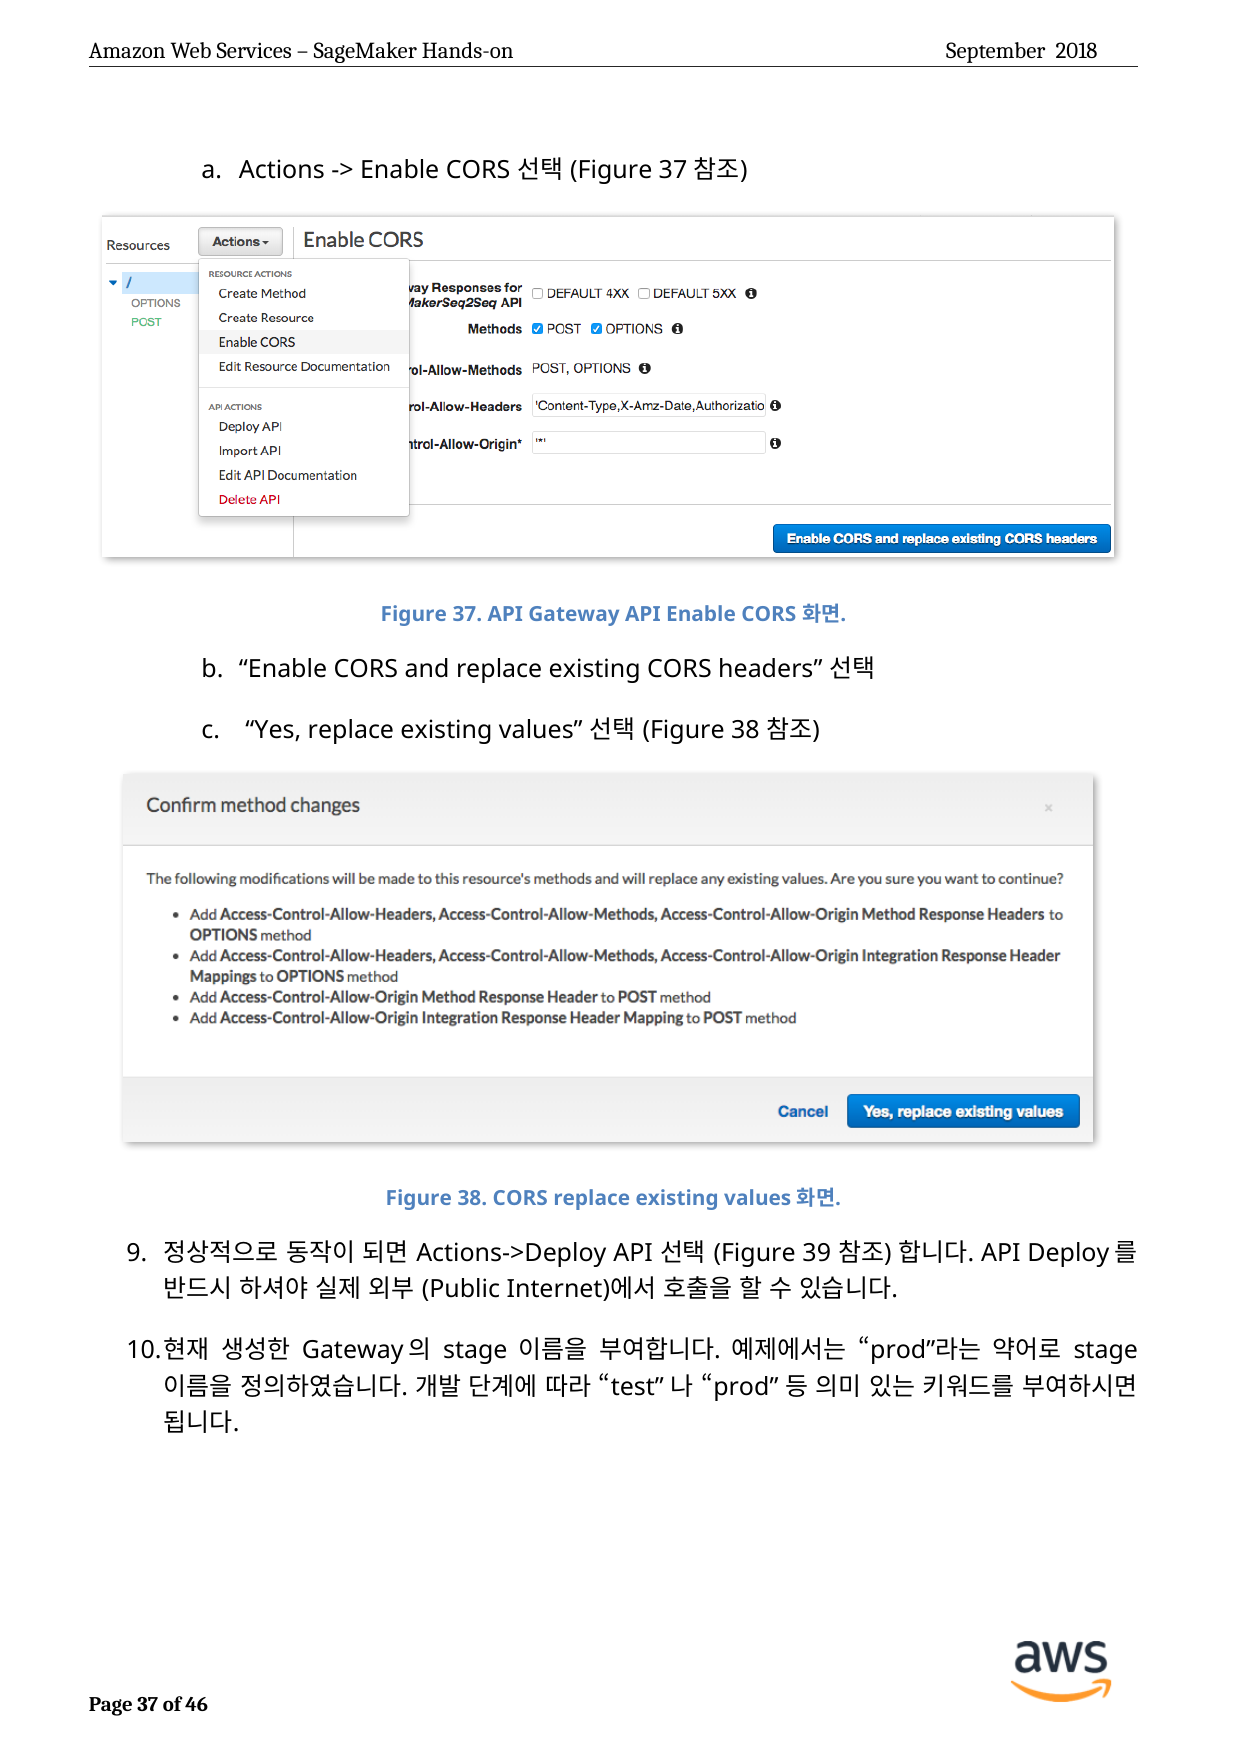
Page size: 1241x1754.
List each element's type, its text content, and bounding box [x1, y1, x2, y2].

picture [1000, 1630, 1120, 1712]
picture [123, 774, 1093, 1142]
list Actions -> Enable CORS 선택 (Figure 37 참조) [201, 150, 1138, 186]
text Figure 37. API Gateway API Enable CORS 화면. [89, 597, 1138, 627]
list “Yes, replace existing values” 선택 (Figure 38 참조) [201, 709, 1138, 746]
list 정상적으로 동작이 되면 Actions->Deploy API 선택 (Figure 39 참조) 합니다. API Deploy를 반드시 하셔야 실제 외부 (Public Internet)에서 호출을 할 수 있습니다. [126, 1232, 1138, 1305]
list 현재 생성한 Gateway의 stage 이름을 부여합니다. 예제에서는 “prod”라는 약어로 stage 이름을 정의하였습니다. 개발 단계에 따라 “test” 나 “prod” 등 의미 있는 키워드를 부여하시면 됩니다. [126, 1330, 1138, 1438]
text Figure 38. CORS replace existing values 화면. [89, 1181, 1138, 1211]
picture [102, 215, 1114, 557]
list “Enable CORS and replace existing CORS headers” 선택 [201, 648, 1138, 684]
